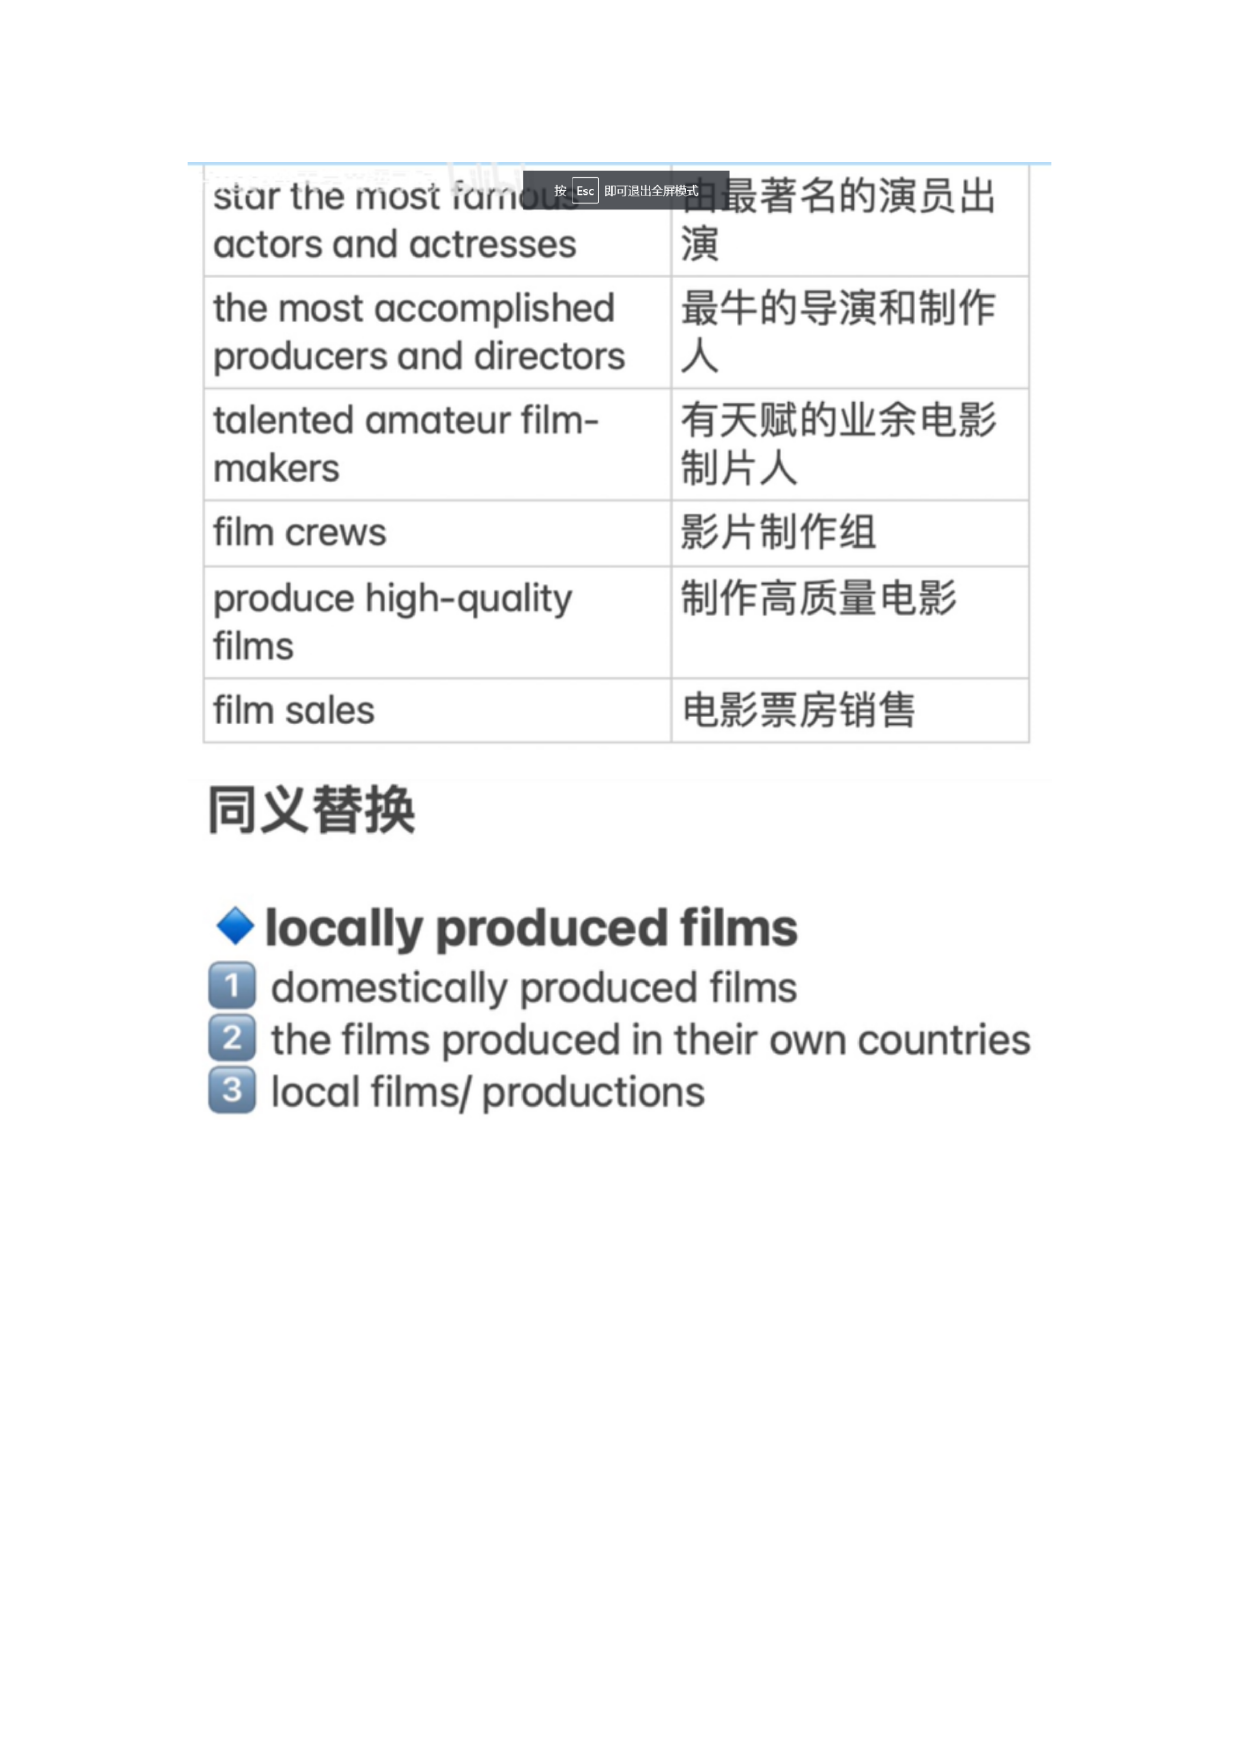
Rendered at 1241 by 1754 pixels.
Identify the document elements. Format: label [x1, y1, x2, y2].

picture [187, 779, 1053, 1120]
picture [187, 162, 1052, 760]
